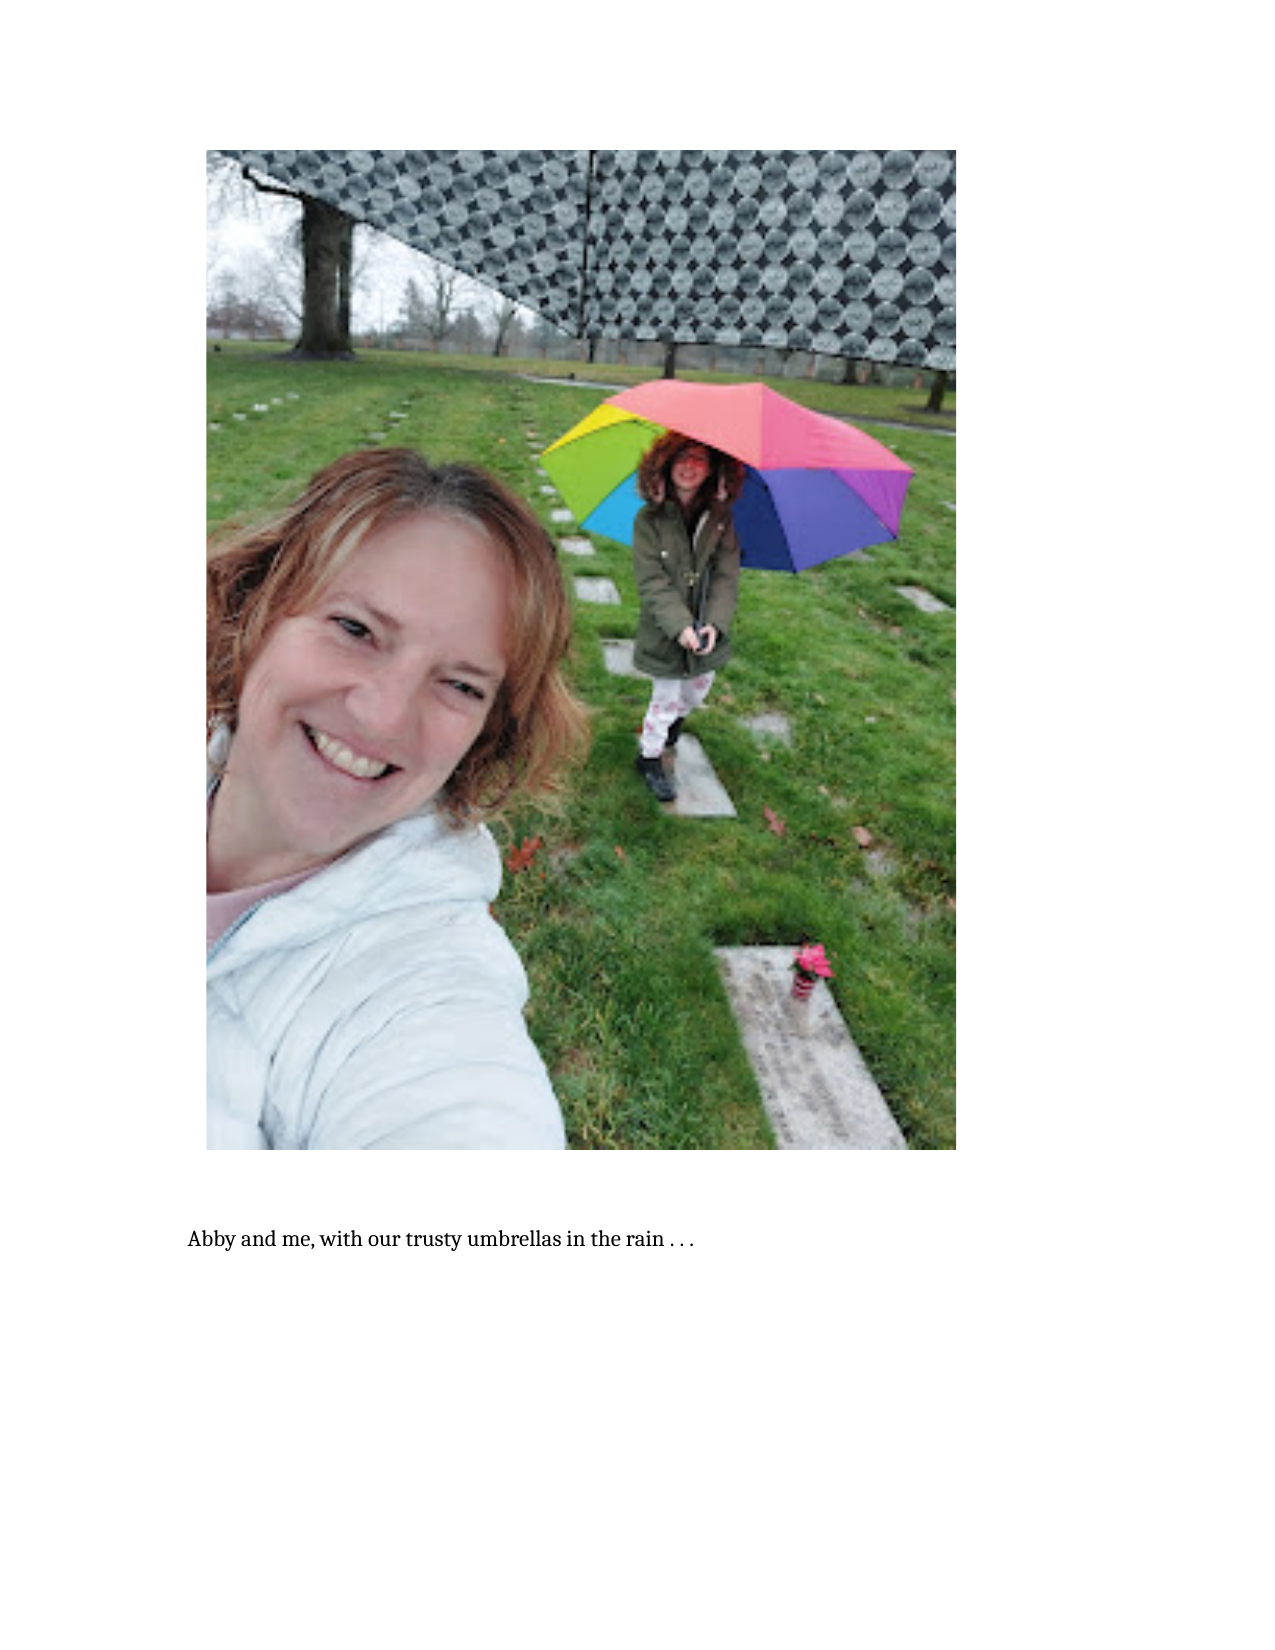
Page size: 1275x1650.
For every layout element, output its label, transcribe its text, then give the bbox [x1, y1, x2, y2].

text Abby and me, with our trusty umbrellas in the rain . . . [187, 1226, 1087, 1252]
picture [206, 150, 957, 1150]
